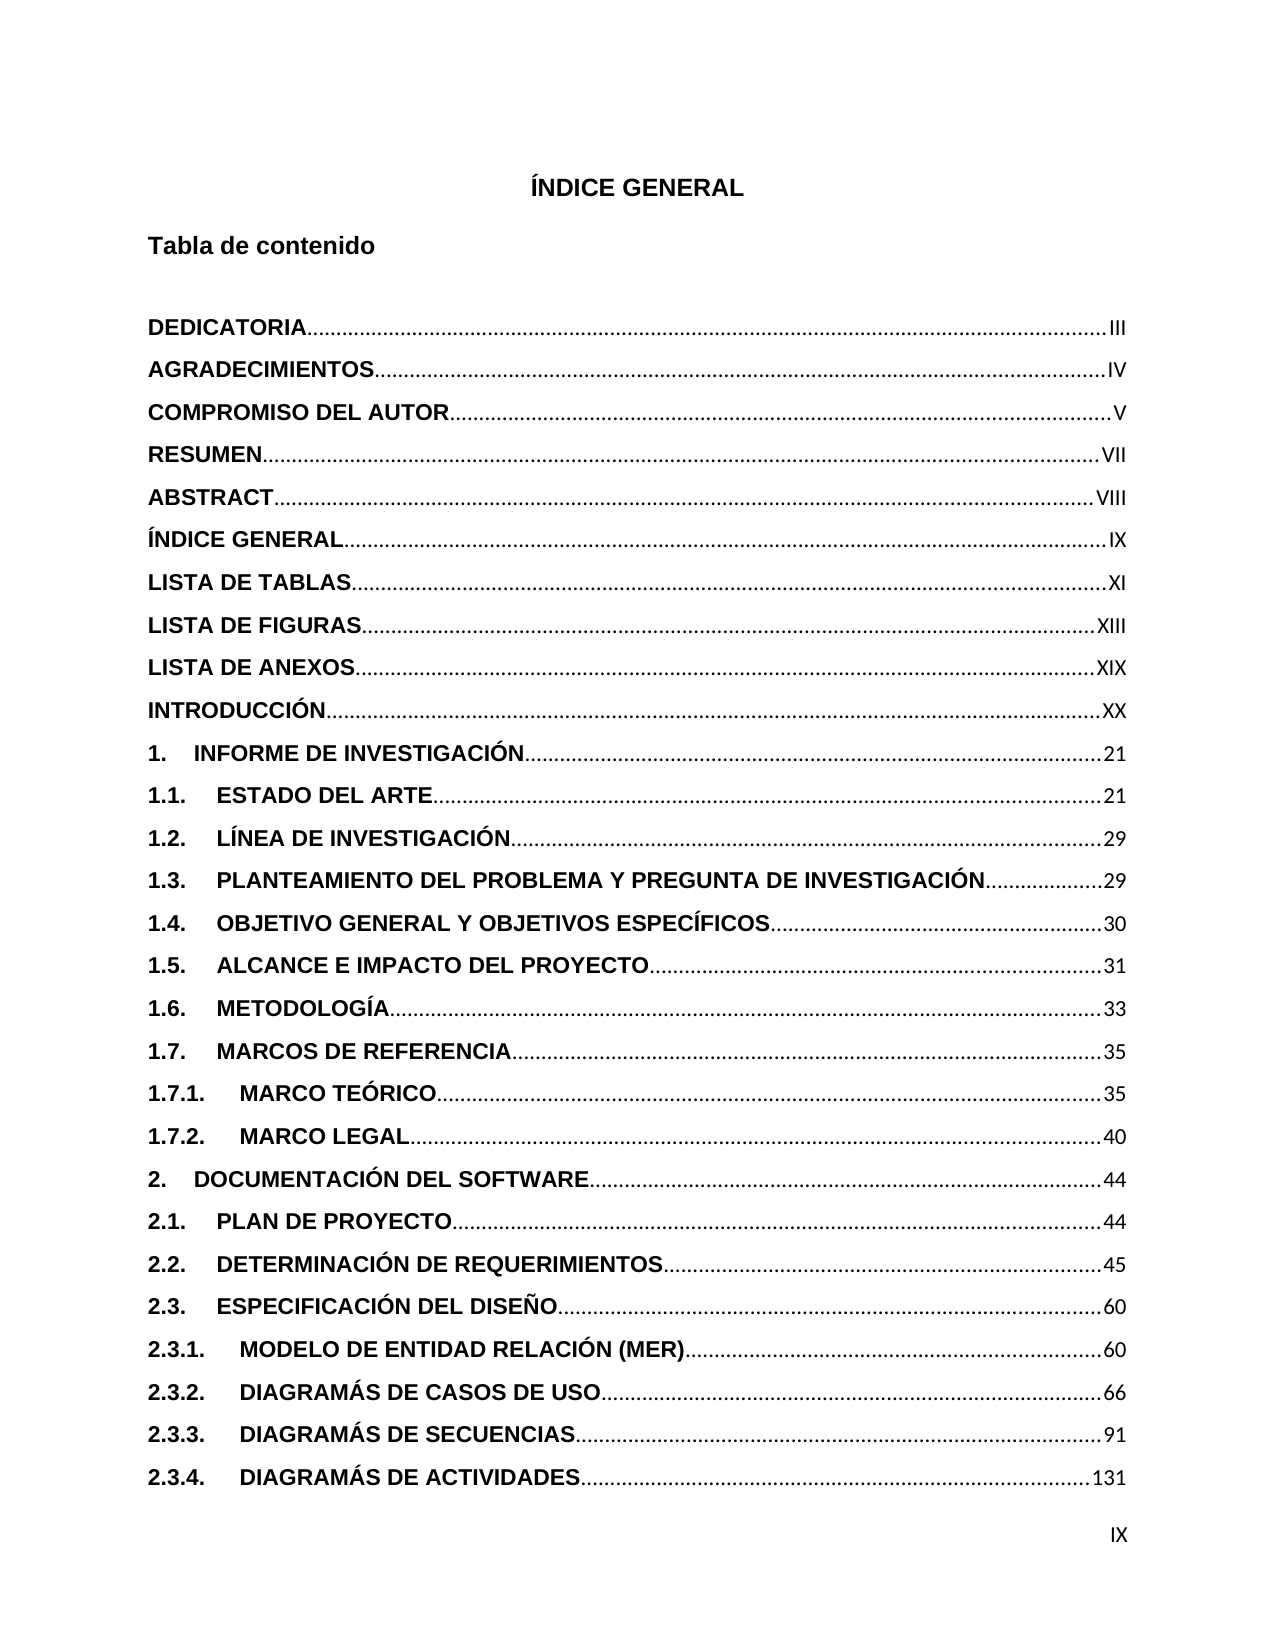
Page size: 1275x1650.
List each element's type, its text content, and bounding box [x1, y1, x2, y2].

subtitle ÍNDICE GENERAL [148, 173, 1127, 201]
